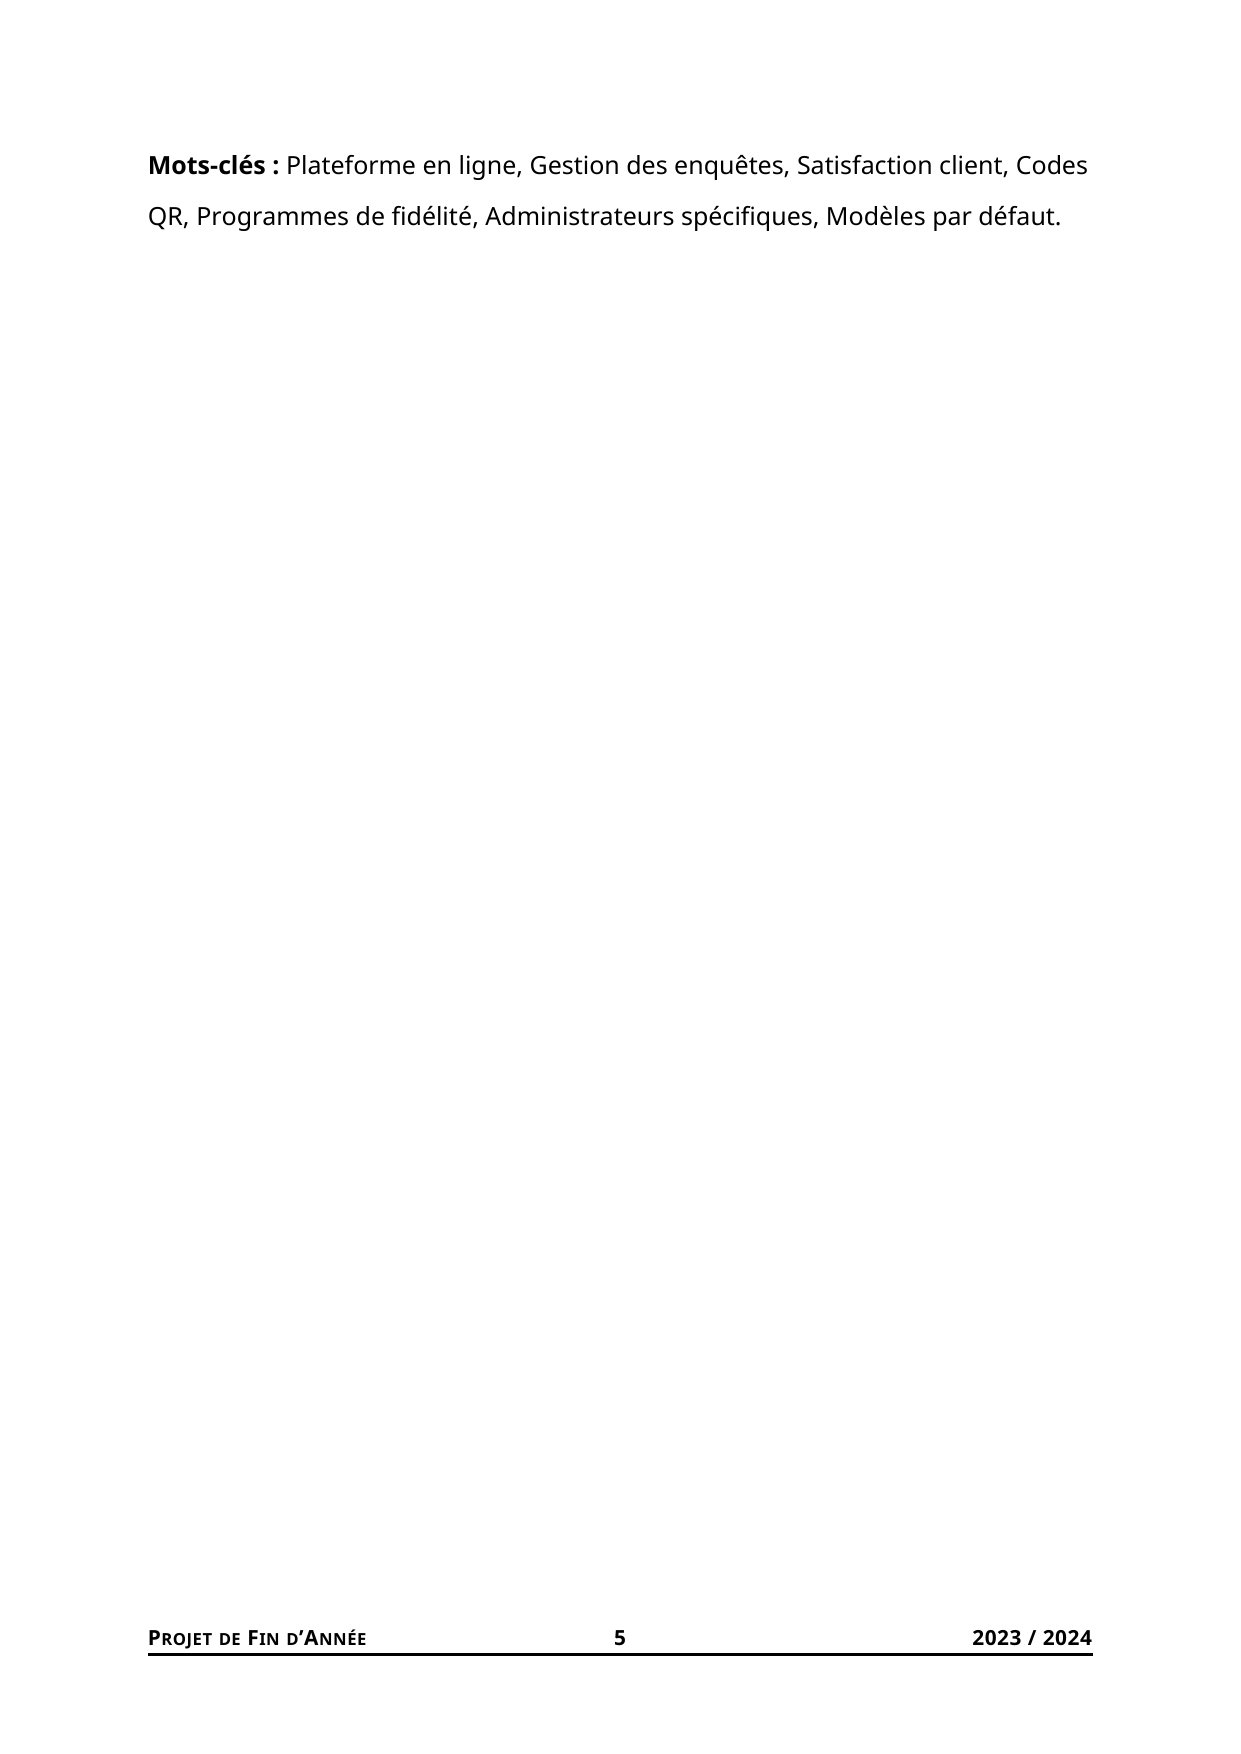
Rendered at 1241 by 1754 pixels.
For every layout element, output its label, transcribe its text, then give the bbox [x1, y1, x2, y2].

text Mots-clés : Plateforme en ligne, Gestion des enquêtes, Satisfaction client, Codes QR, Programmes de fidélité, Administrateurs spécifiques, Modèles par défaut. [148, 148, 1093, 233]
